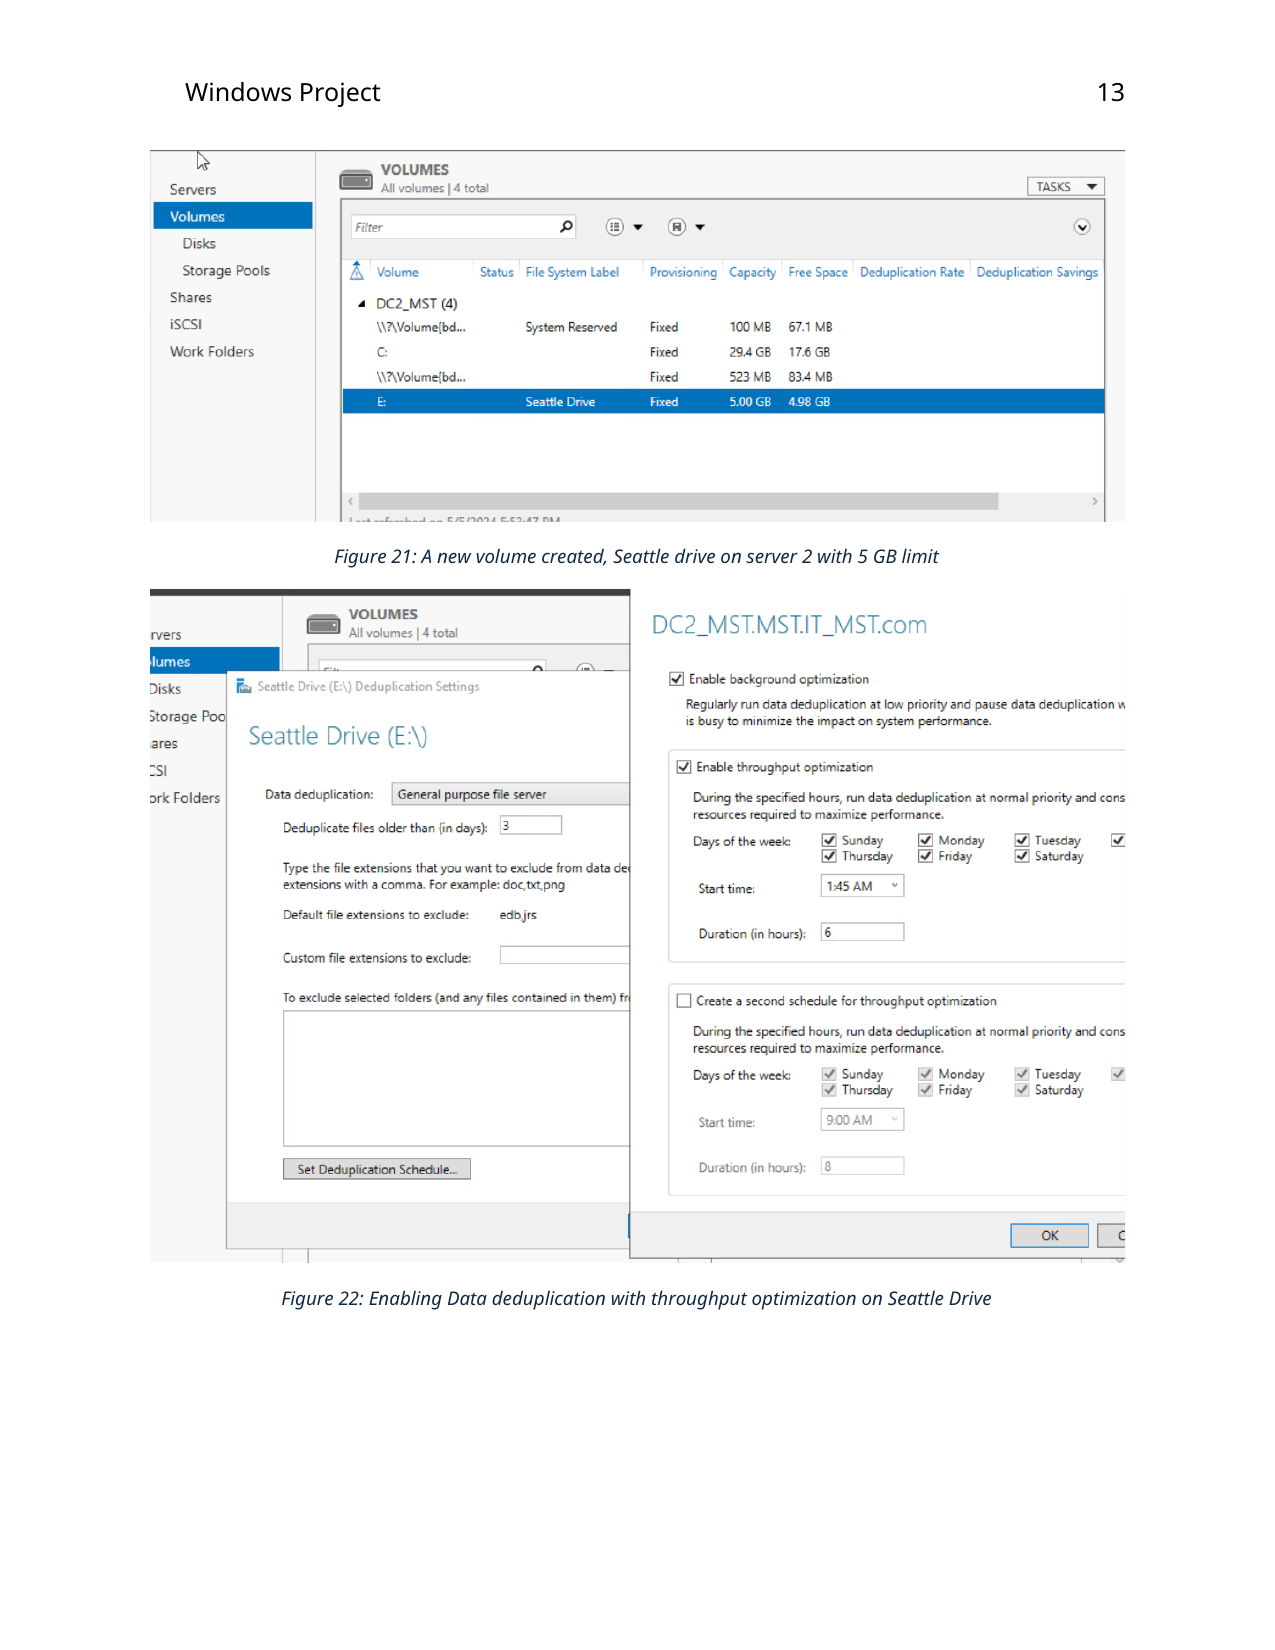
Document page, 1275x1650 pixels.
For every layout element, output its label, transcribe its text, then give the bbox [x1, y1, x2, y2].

text Figure 22: Enabling Data deduplication with throughput optimization on Seattle Drive [150, 1285, 1125, 1310]
picture [150, 589, 1125, 1263]
text Figure 21: A new volume created, Seattle drive on server 2 with 5 GB limit [150, 543, 1125, 569]
picture [150, 150, 1125, 522]
